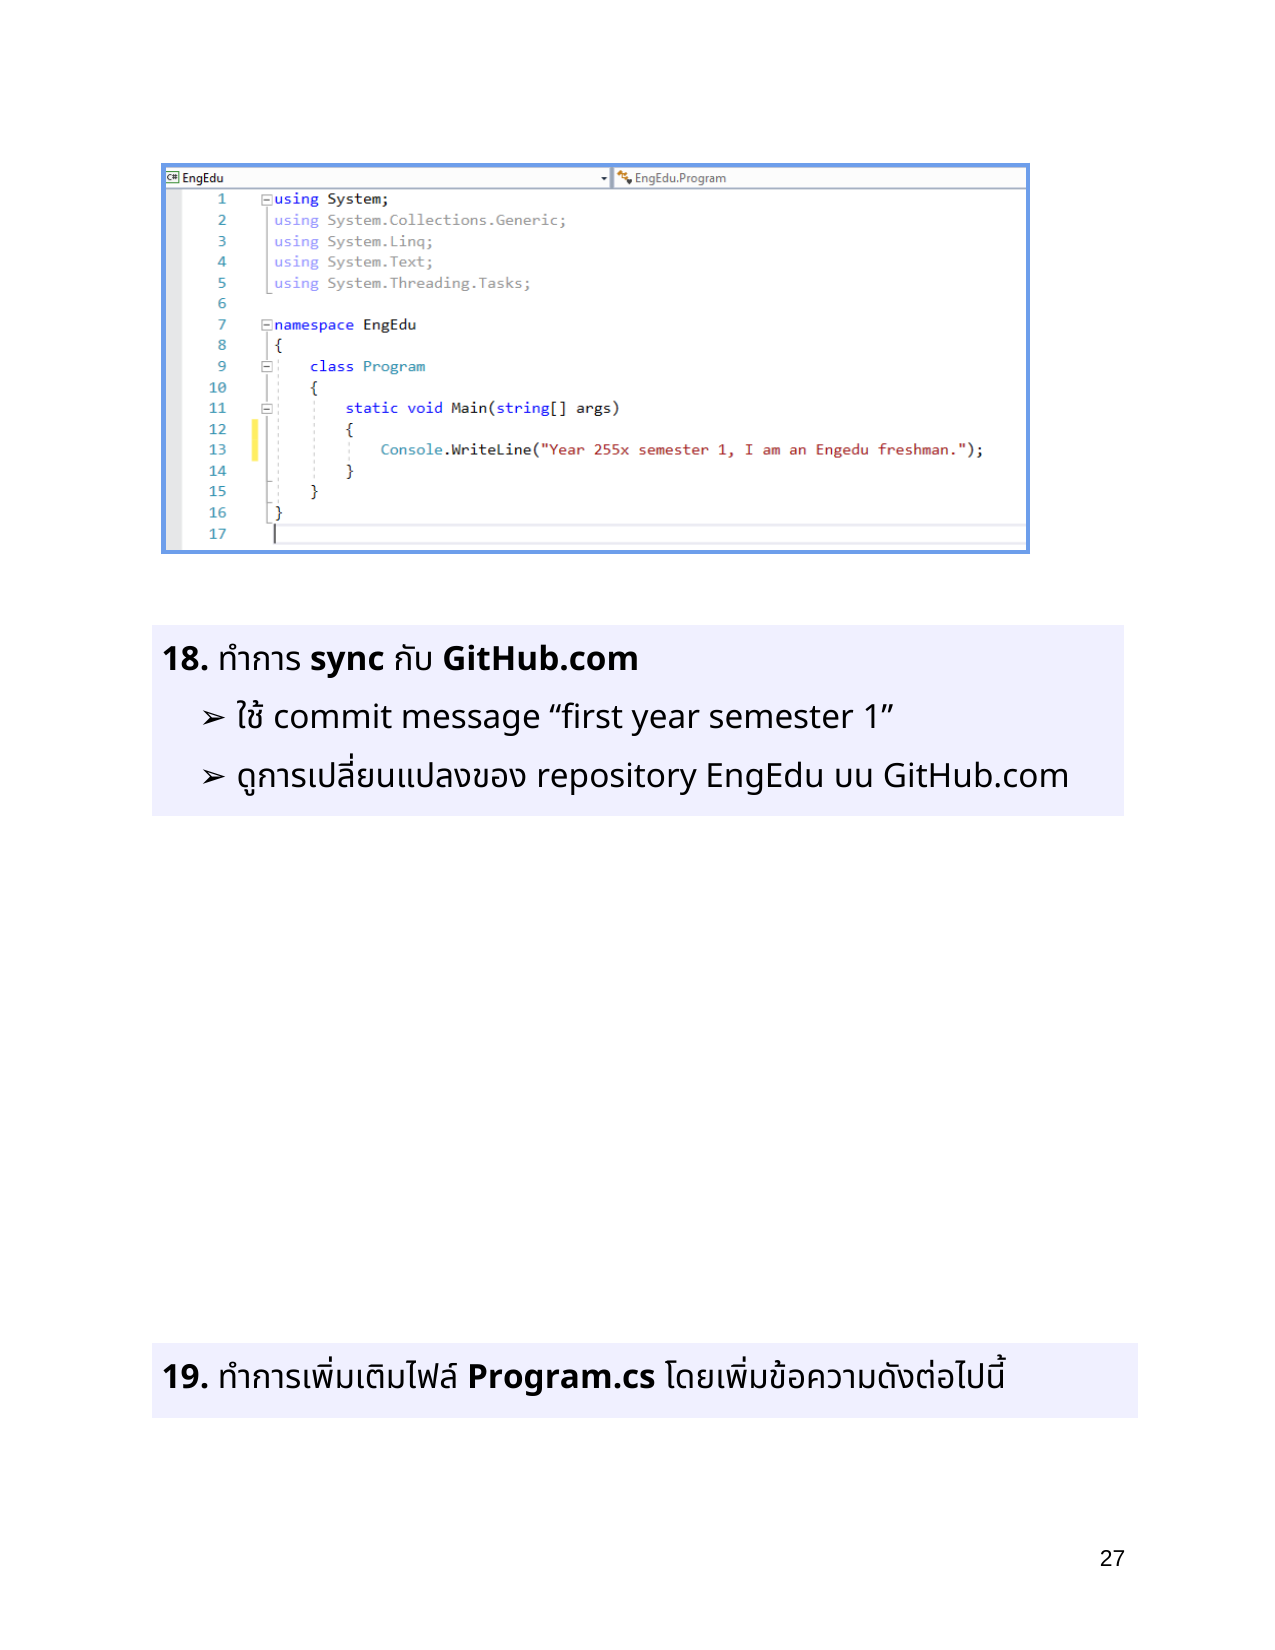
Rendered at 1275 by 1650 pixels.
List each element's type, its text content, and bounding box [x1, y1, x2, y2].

table_cell [152, 152, 1150, 568]
picture [166, 167, 1026, 550]
table_header 18. ทำการ sync กับ GitHub.com ใช้ commit message “first year semester 1” ดูการเปลี่ยนแปลงของ repository EngEdu บน GitHub.com [152, 625, 1124, 816]
table_header 19. ทำการเพิ่มเติมไฟล์ Program.cs โดยเพิ่มข้อความดังต่อไปนี้ [152, 1343, 1138, 1418]
